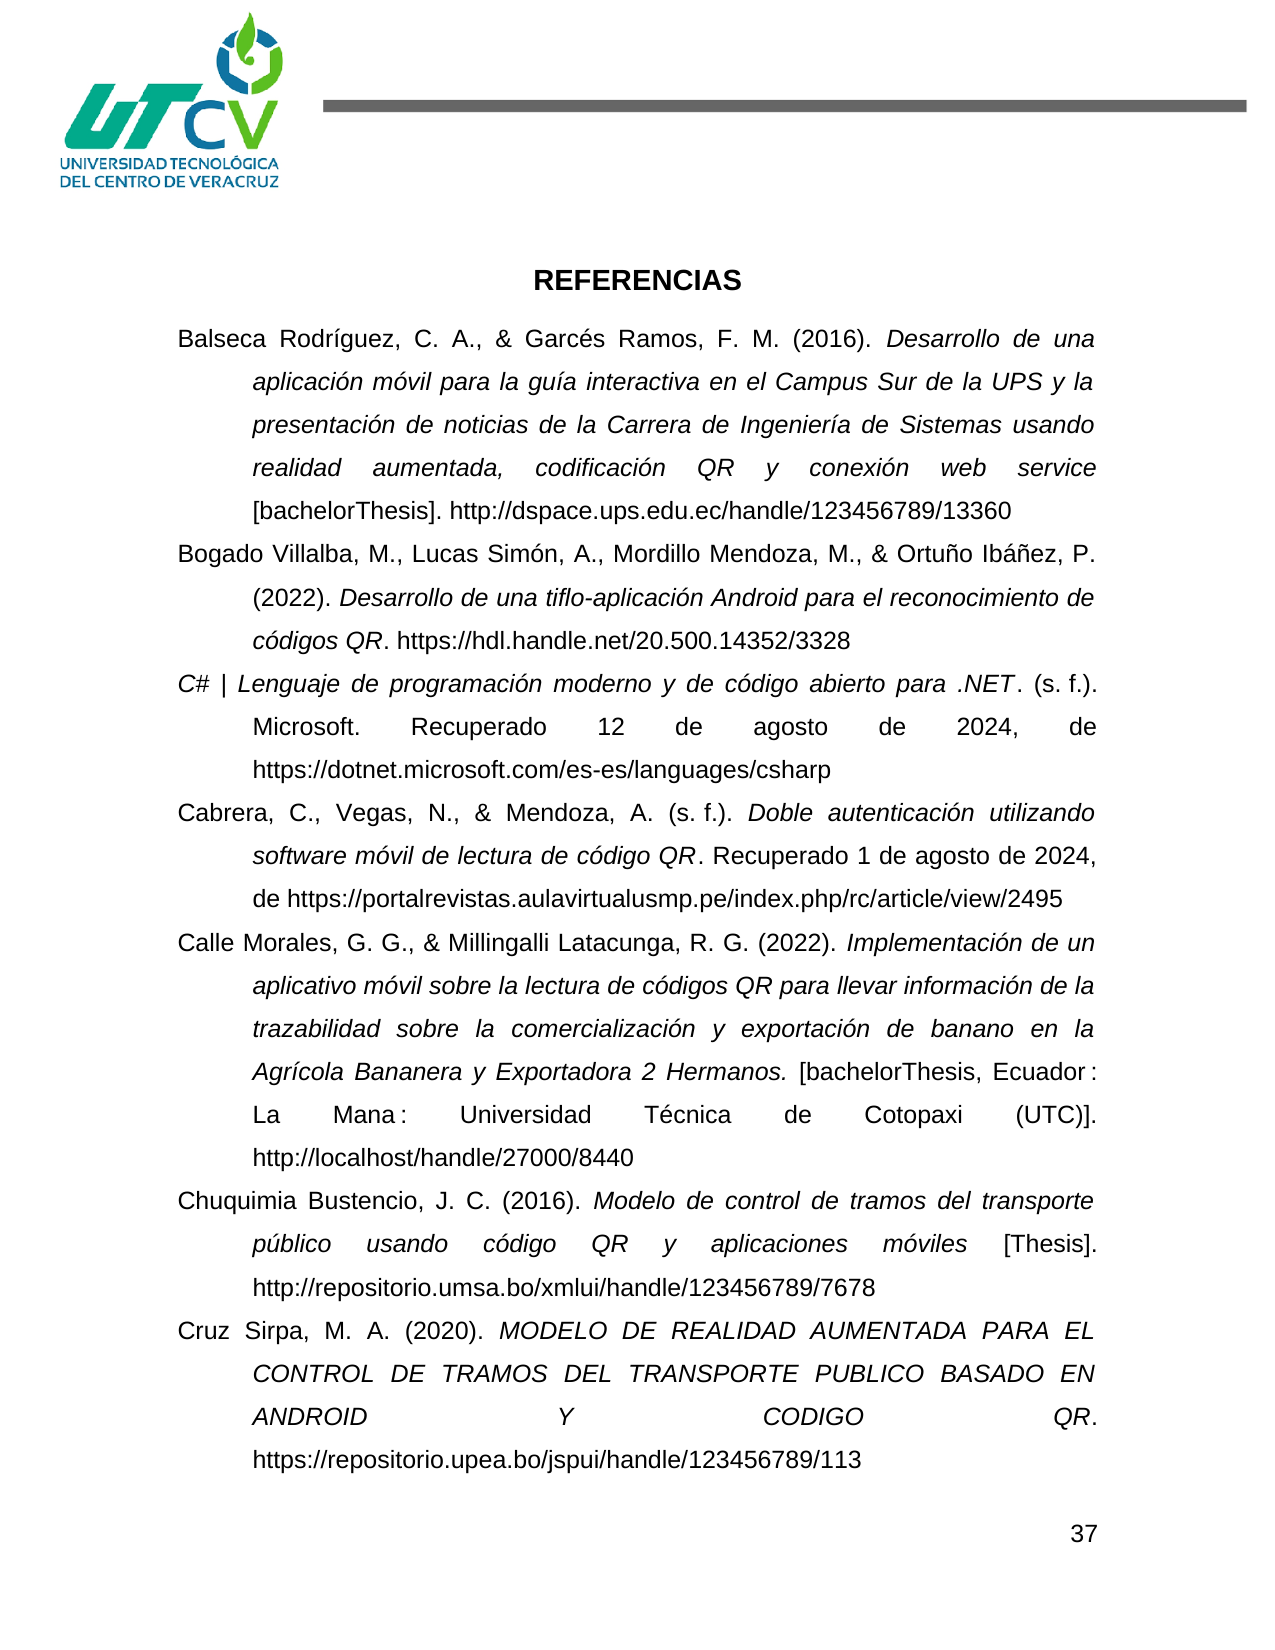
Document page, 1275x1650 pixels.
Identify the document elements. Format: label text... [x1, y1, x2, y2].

text Chuquimia Bustencio, J. C. (2016). Modelo de control de tramos del transporte público usando código QR y aplicaciones móviles [Thesis]. http://repositorio.umsa.bo/xmlui/handle/123456789/7678 [177, 1186, 1098, 1301]
picture [30, 0, 1275, 1628]
text Bogado Villalba, M., Lucas Simón, A., Mordillo Mendoza, M., & Ortuño Ibáñez, P. (2022). Desarrollo de una tiflo-aplicación Android para el reconocimiento de códigos QR. https://hdl.handle.net/20.500.14352/3328 [177, 539, 1098, 654]
text C# | Lenguaje de programación moderno y de código abierto para .NET. (s. f.). Microsoft. Recuperado 12 de agosto de 2024, de https://dotnet.microsoft.com/es-es/languages/csharp [177, 669, 1098, 784]
text Balseca Rodríguez, C. A., & Garcés Ramos, F. M. (2016). Desarrollo de una aplicación móvil para la guía interactiva en el Campus Sur de la UPS y la presentación de noticias de la Carrera de Ingeniería de Sistemas usando realidad aumentada, codificación QR y conexión web service [bachelorThesis]. http://dspace.ups.edu.ec/handle/123456789/13360 [177, 324, 1098, 525]
subtitle REFERENCIAS [177, 263, 1098, 296]
text Cabrera, C., Vegas, N., & Mendoza, A. (s. f.). Doble autenticación utilizando software móvil de lectura de código QR. Recuperado 1 de agosto de 2024, de https://portalrevistas.aulavirtualusmp.pe/index.php/rc/article/view/2495 [177, 798, 1098, 913]
text Cruz Sirpa, M. A. (2020). MODELO DE REALIDAD AUMENTADA PARA EL CONTROL DE TRAMOS DEL TRANSPORTE PUBLICO BASADO EN ANDROID Y CODIGO QR. https://repositorio.upea.bo/jspui/handle/123456789/113 [177, 1316, 1098, 1474]
text Calle Morales, G. G., & Millingalli Latacunga, R. G. (2022). Implementación de un aplicativo móvil sobre la lectura de códigos QR para llevar información de la trazabilidad sobre la comercialización y exportación de banano en la Agrícola Bananera y Exportadora 2 Hermanos. [bachelorThesis, Ecuador : La Mana : Universidad Técnica de Cotopaxi (UTC)]. http://localhost/handle/27000/8440 [177, 928, 1098, 1172]
